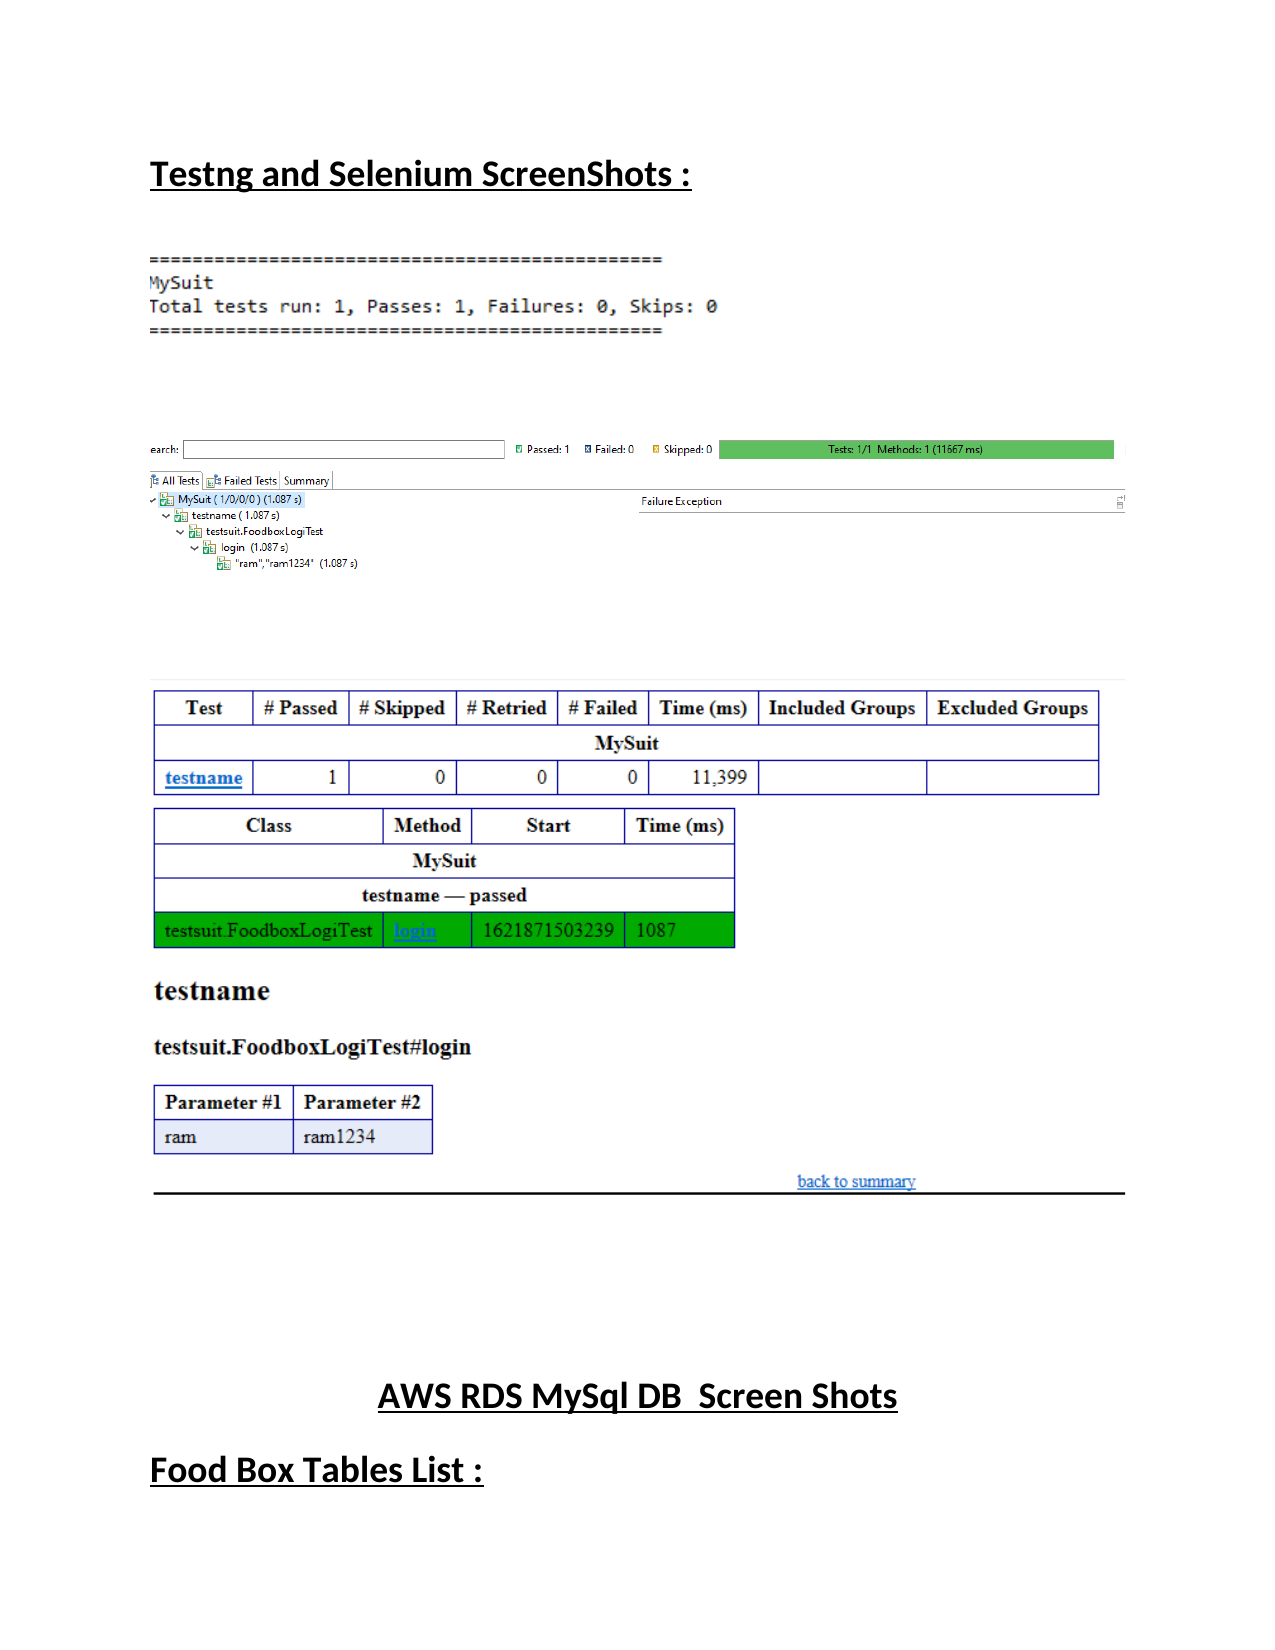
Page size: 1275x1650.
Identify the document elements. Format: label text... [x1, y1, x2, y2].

picture [150, 223, 730, 338]
text Testng and Selenium ScreenShots : [150, 150, 1125, 196]
picture [150, 436, 1125, 581]
picture [150, 679, 1125, 1200]
text Food Box Tables List : [150, 1446, 1125, 1491]
text AWS RDS MySql DB Screen Shots [150, 1372, 1125, 1418]
